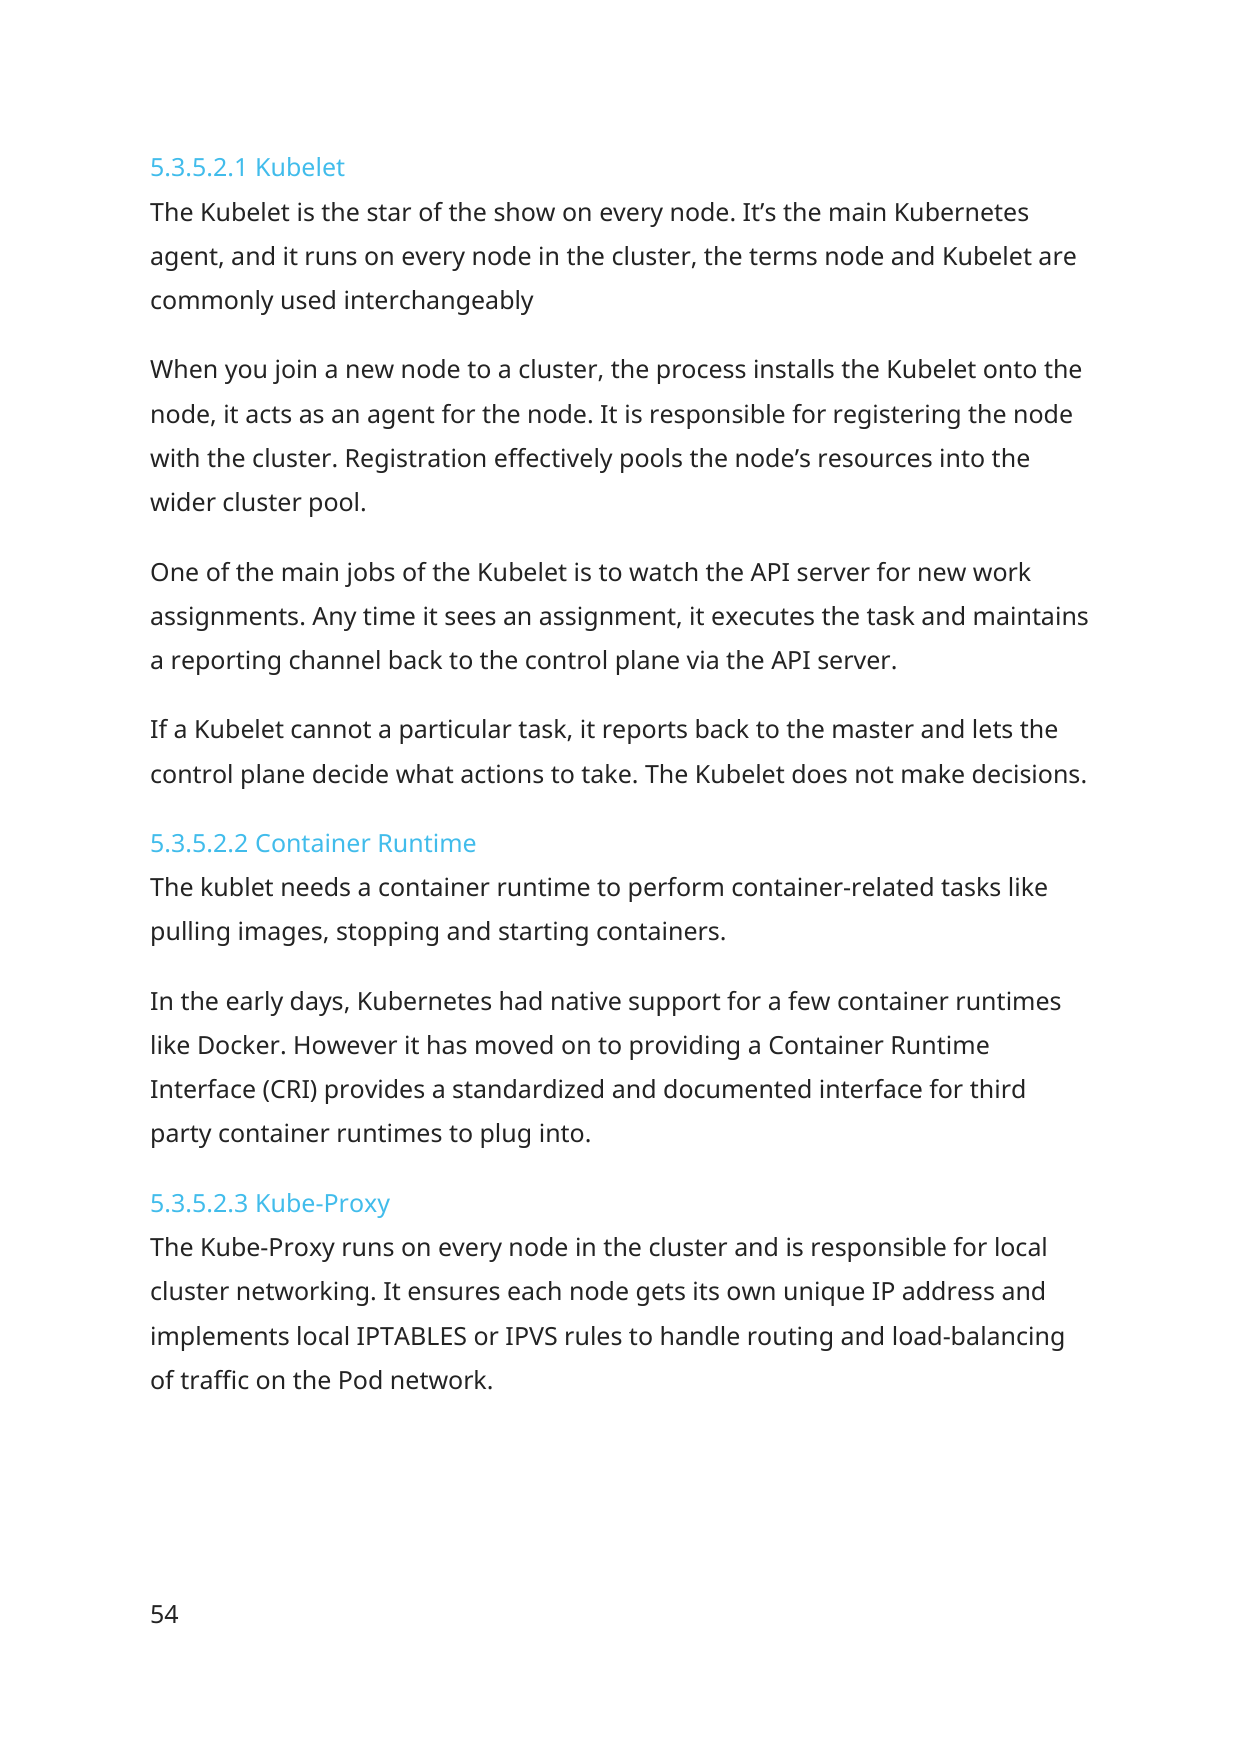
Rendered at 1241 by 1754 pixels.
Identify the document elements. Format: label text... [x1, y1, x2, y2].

text The Kube-Proxy runs on every node in the cluster and is responsible for local cluster networking. It ensures each node gets its own unique IP address and implements local IPTABLES or IPVS rules to handle routing and load-balancing of traffic on the Pod network. [150, 1230, 1090, 1397]
text In the early days, Kubernetes had native support for a few container runtimes like Docker. However it has moved on to providing a Container Runtime Interface (CRI) provides a standardized and documented interface for third party container runtimes to plug into. [150, 983, 1090, 1150]
text If a Kubelet cannot a particular task, it reports back to the master and lets the control plane decide what actions to take. The Kubelet does not make decisions. [150, 712, 1090, 790]
subtitle Kube-Proxy [150, 1185, 1090, 1219]
text The kublet needs a container runtime to perform container-related tasks like pulling images, stopping and starting containers. [150, 870, 1090, 948]
text When you join a new node to a cluster, the process installs the Kubelet onto the node, it acts as an agent for the node. It is responsible for registering the node with the cluster. Registration effectively pools the node’s resources into the wider cluster pool. [150, 352, 1090, 519]
text One of the main jobs of the Kubelet is to watch the API server for new work assignments. Any time it sees an assignment, it executes the task and maintains a reporting channel back to the control plane via the API server. [150, 554, 1090, 677]
subtitle Container Runtime [150, 826, 1090, 859]
subtitle Kubelet [150, 150, 1090, 184]
text The Kubelet is the star of the show on every node. It’s the main Kubernetes agent, and it runs on every node in the cluster, the terms node and Kubelet are commonly used interchangeably [150, 194, 1090, 317]
